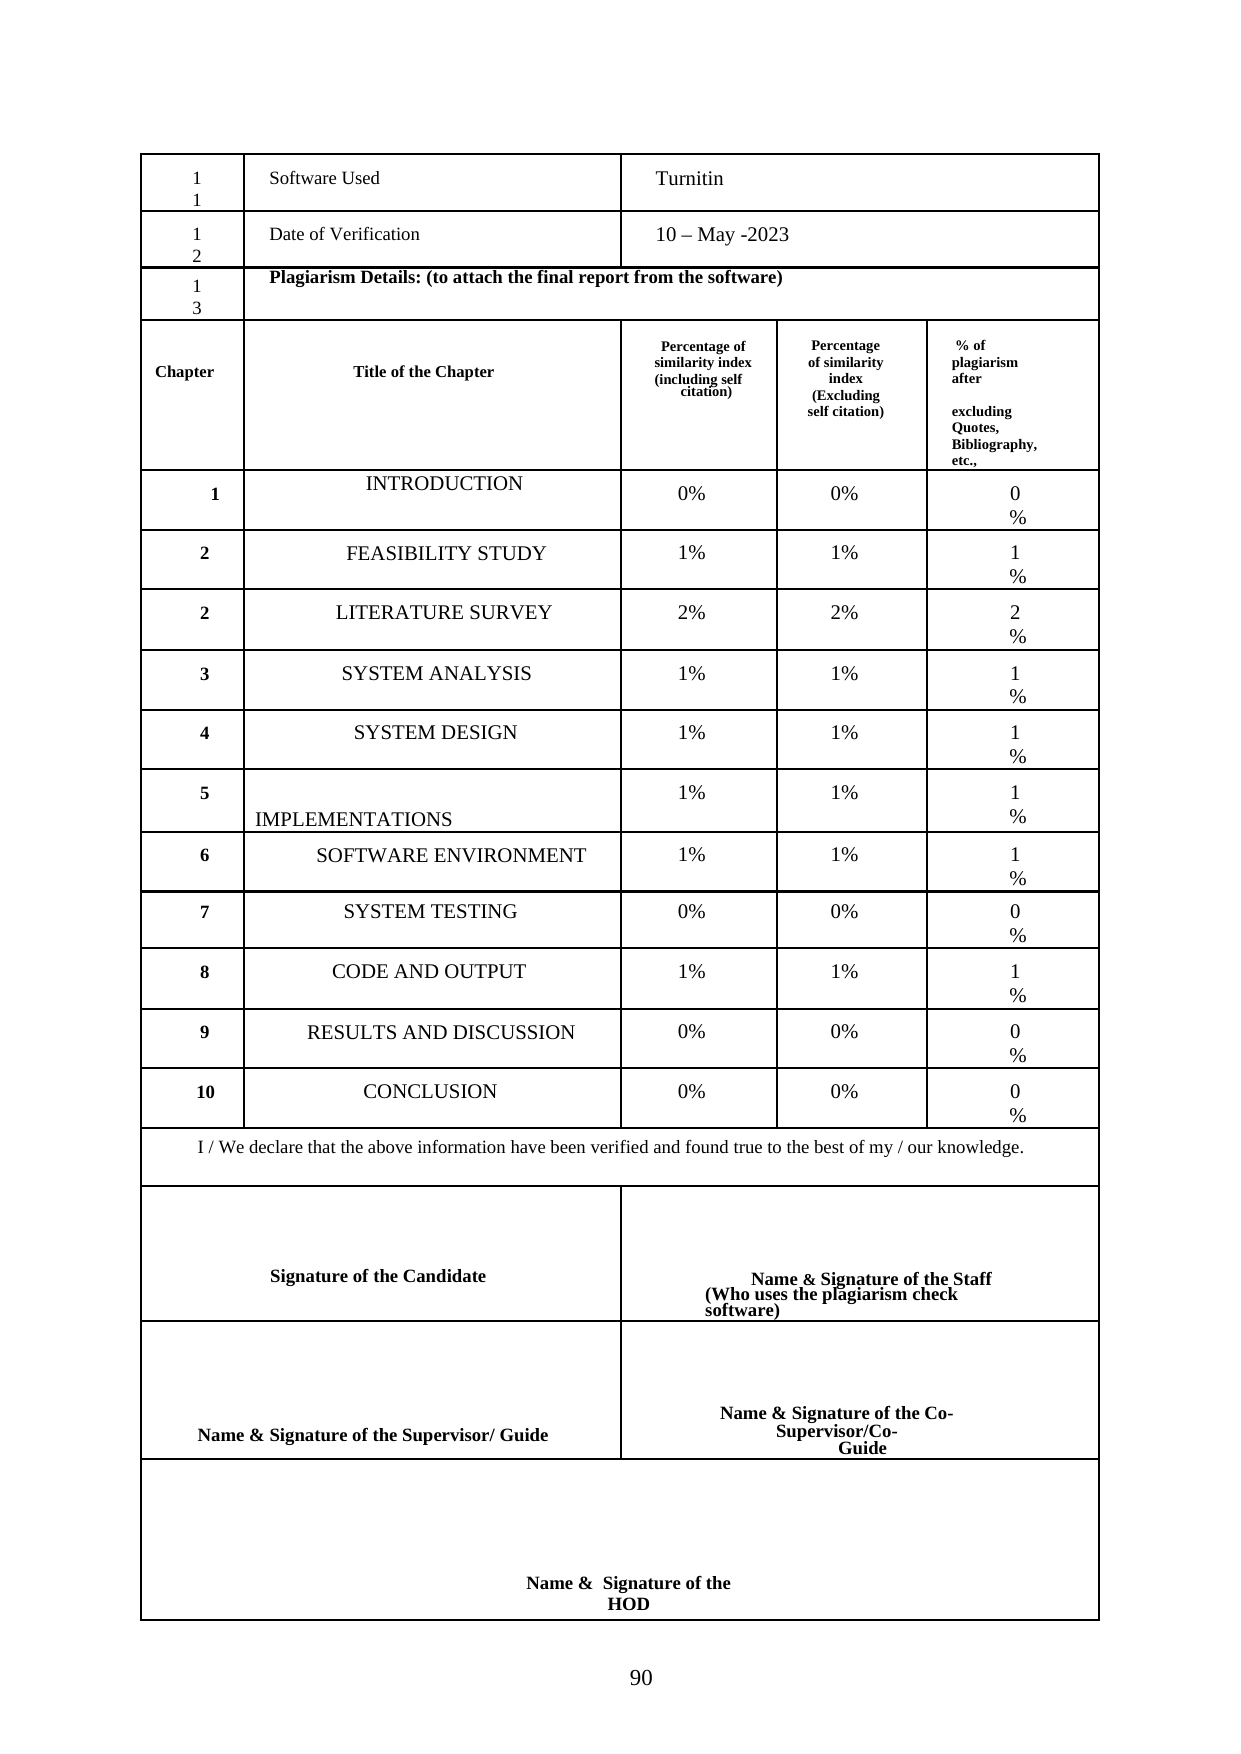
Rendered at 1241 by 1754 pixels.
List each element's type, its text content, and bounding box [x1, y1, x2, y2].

table_cell 1% [622, 770, 776, 831]
table_cell 4 [142, 711, 243, 768]
table_cell 0% [622, 1069, 776, 1127]
table_header Software Used [245, 155, 620, 210]
table_cell 0% [928, 1010, 1098, 1067]
table_cell 5 [142, 770, 243, 831]
table_cell 0% [928, 893, 1098, 947]
table_cell INTRODUCTION [245, 471, 620, 529]
table_cell 1% [928, 711, 1098, 768]
table_cell 0% [622, 893, 776, 947]
table_cell Percentage of similarity index (Excluding self citation) [778, 321, 926, 469]
table_cell SOFTWARE ENVIRONMENT [245, 833, 620, 890]
table_cell Name & Signature of the HOD [142, 1460, 1098, 1619]
table_cell IMPLEMENTATIONS [245, 770, 620, 831]
table_cell SYSTEM TESTING [245, 893, 620, 947]
table_cell 0% [928, 471, 1098, 529]
table_cell 2 [142, 590, 243, 648]
table_cell 0% [778, 1069, 926, 1127]
table_cell 0% [622, 1010, 776, 1067]
table_cell 1 [142, 471, 243, 529]
table_cell I / We declare that the above information have been verified and found true to the best of my / our knowledge. [142, 1129, 1098, 1185]
table_cell 1% [778, 949, 926, 1007]
table_cell 1% [622, 711, 776, 768]
table_cell 13 [142, 269, 243, 318]
table_cell 0% [778, 893, 926, 947]
table_cell Date of Verification [245, 212, 620, 266]
table_cell 1% [928, 949, 1098, 1007]
table_cell 0% [778, 471, 926, 529]
table_cell 6 [142, 833, 243, 890]
table_header 11 [142, 155, 243, 210]
table_cell LITERATURE SURVEY [245, 590, 620, 648]
table_cell 1% [778, 770, 926, 831]
table_cell 12 [142, 212, 243, 266]
table_cell 1% [778, 531, 926, 588]
table_header Turnitin [622, 155, 1098, 210]
table_cell 0% [928, 1069, 1098, 1127]
table_cell CODE AND OUTPUT [245, 949, 620, 1007]
table_cell 1% [622, 833, 776, 890]
table_cell 3 [142, 651, 243, 708]
table_cell 0% [778, 1010, 926, 1067]
table_cell 1% [928, 651, 1098, 708]
table_cell 2% [928, 590, 1098, 648]
table_cell RESULTS AND DISCUSSION [245, 1010, 620, 1067]
table_cell 1% [622, 531, 776, 588]
table_cell 7 [142, 893, 243, 947]
table_cell 1% [778, 651, 926, 708]
table_cell CONCLUSION [245, 1069, 620, 1127]
table_cell Name & Signature of the Co-Supervisor/Co- Guide [622, 1322, 1098, 1458]
table_cell 1% [928, 770, 1098, 831]
table_cell 1% [622, 651, 776, 708]
table_cell 10 – May -2023 [622, 212, 1098, 266]
table_cell 2 [142, 531, 243, 588]
table_cell 8 [142, 949, 243, 1007]
table_cell 9 [142, 1010, 243, 1067]
table_cell % of plagiarism after excluding Quotes, Bibliography, etc., [928, 321, 1098, 469]
table_cell 1% [928, 833, 1098, 890]
table_cell 2% [622, 590, 776, 648]
table_cell 2% [778, 590, 926, 648]
table_cell Signature of the Candidate [142, 1187, 620, 1320]
table_cell SYSTEM DESIGN [245, 711, 620, 768]
table_cell 0% [622, 471, 776, 529]
table_cell 1% [778, 711, 926, 768]
table_cell 1% [622, 949, 776, 1007]
table_cell SYSTEM ANALYSIS [245, 651, 620, 708]
table_cell Name & Signature of the Supervisor/ Guide [142, 1322, 620, 1458]
table_cell Plagiarism Details: (to attach the final report from the software) [245, 269, 1098, 318]
table_cell Chapter [142, 321, 243, 469]
table_cell 1% [778, 833, 926, 890]
table_cell Name & Signature of the Staff (Who uses the plagiarism check software) [622, 1187, 1098, 1320]
table_cell Title of the Chapter [245, 321, 620, 469]
table_cell FEASIBILITY STUDY [245, 531, 620, 588]
table_cell Percentage of similarity index (including self citation) [622, 321, 776, 469]
table_cell 1% [928, 531, 1098, 588]
table_cell 10 [142, 1069, 243, 1127]
